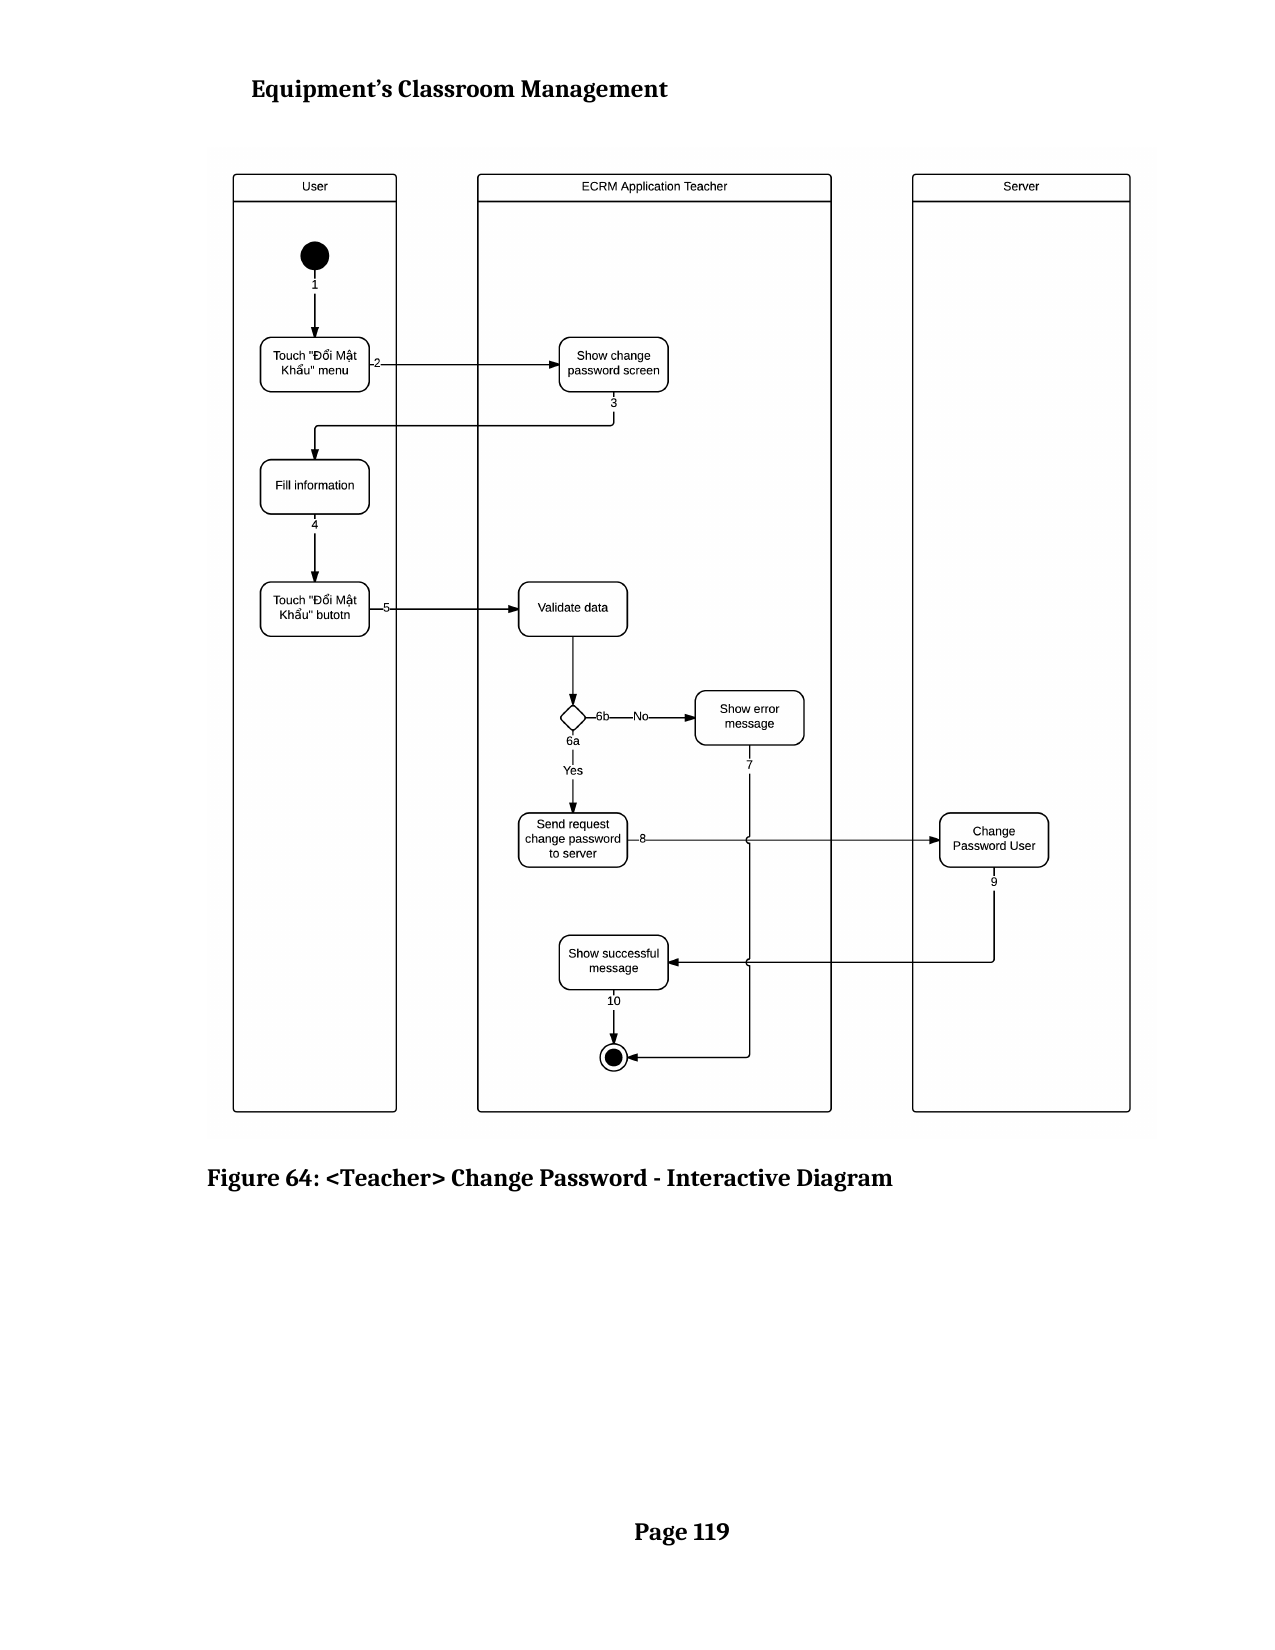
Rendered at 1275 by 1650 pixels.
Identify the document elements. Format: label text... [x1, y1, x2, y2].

picture [206, 147, 1157, 1139]
text Figure 64: <Teacher> Change Password - Interactive Diagram [207, 1164, 1157, 1193]
